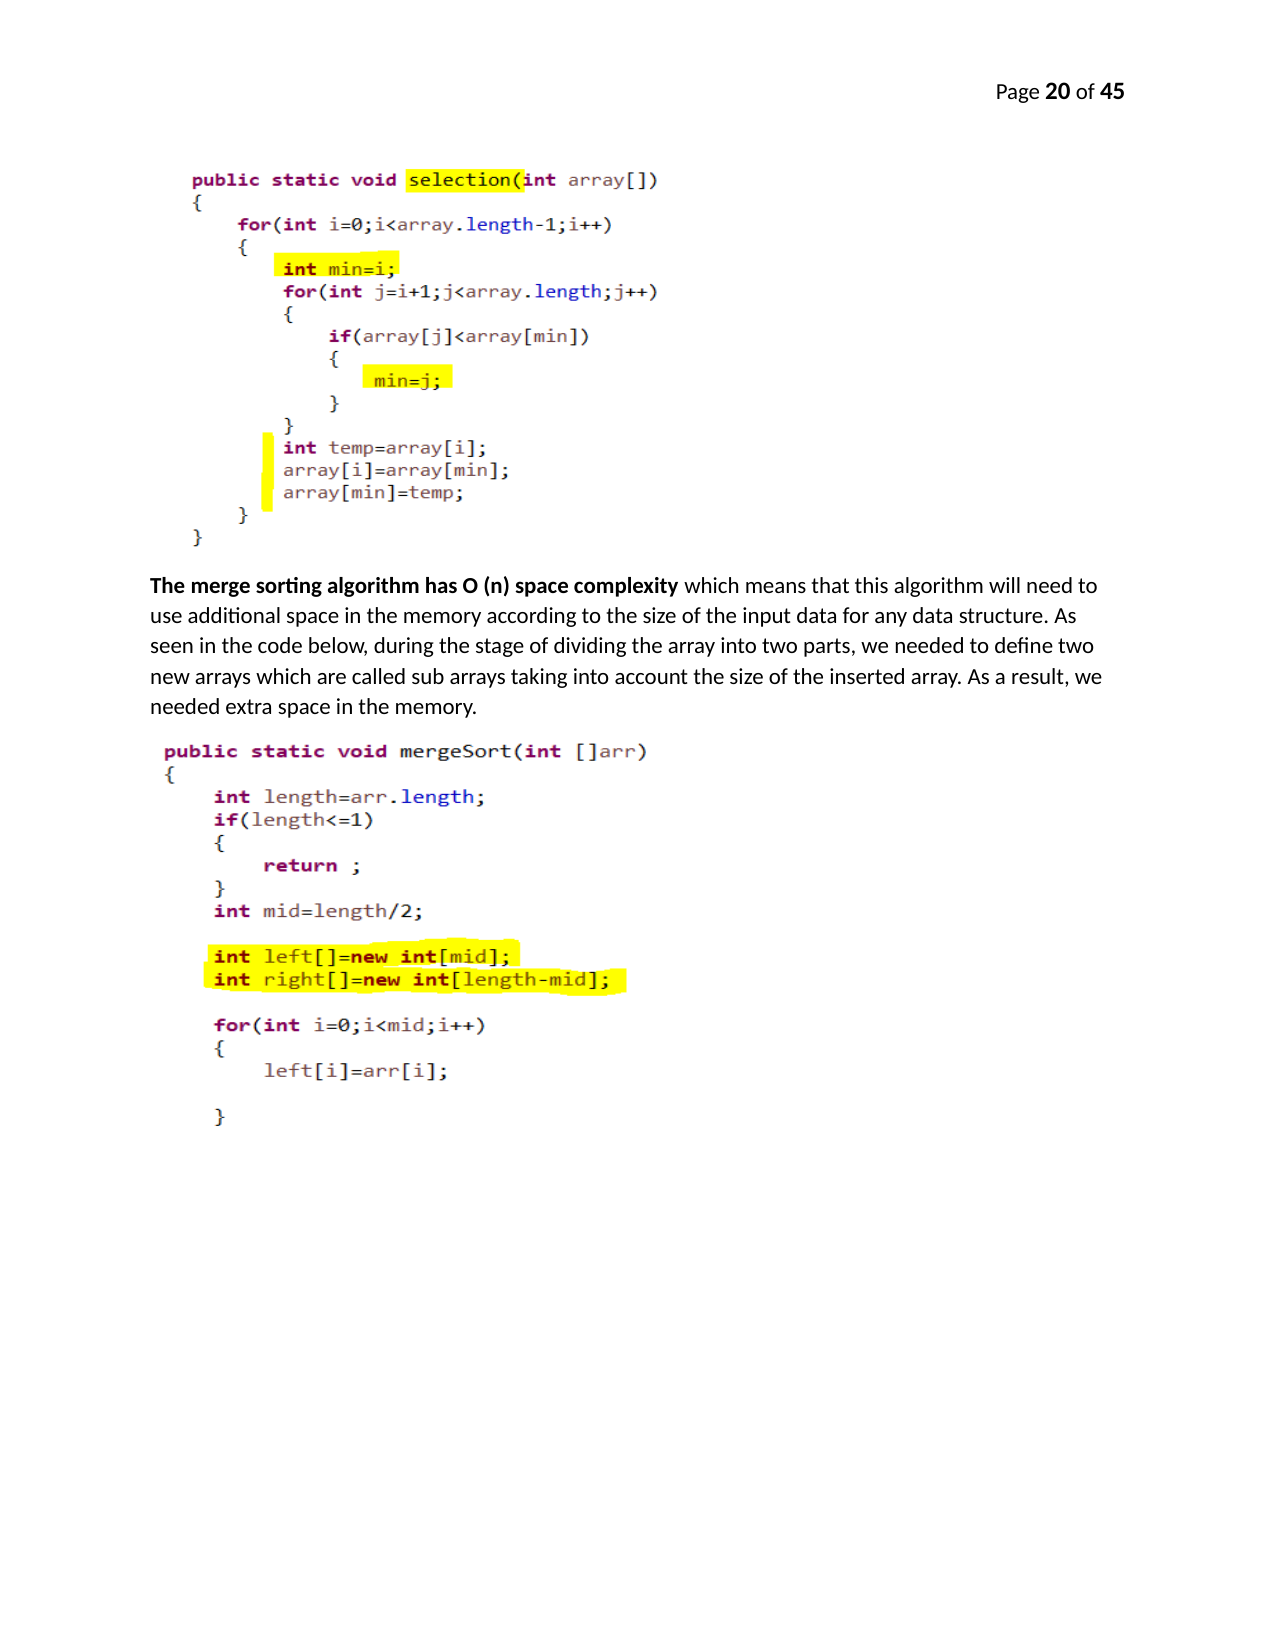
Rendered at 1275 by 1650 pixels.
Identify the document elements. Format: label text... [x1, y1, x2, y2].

picture [150, 738, 693, 1134]
text The merge sorting algorithm has O (n) space complexity which means that this algorithm will need to use additional space in the memory according to the size of the input data for any data structure. As seen in the code below, during the stage of dividing the array into two parts, we needed to define two new arrays which are called sub arrays taking into account the size of the inserted array. As a result, we needed extra space in the memory. [150, 571, 1125, 720]
picture [150, 150, 687, 553]
